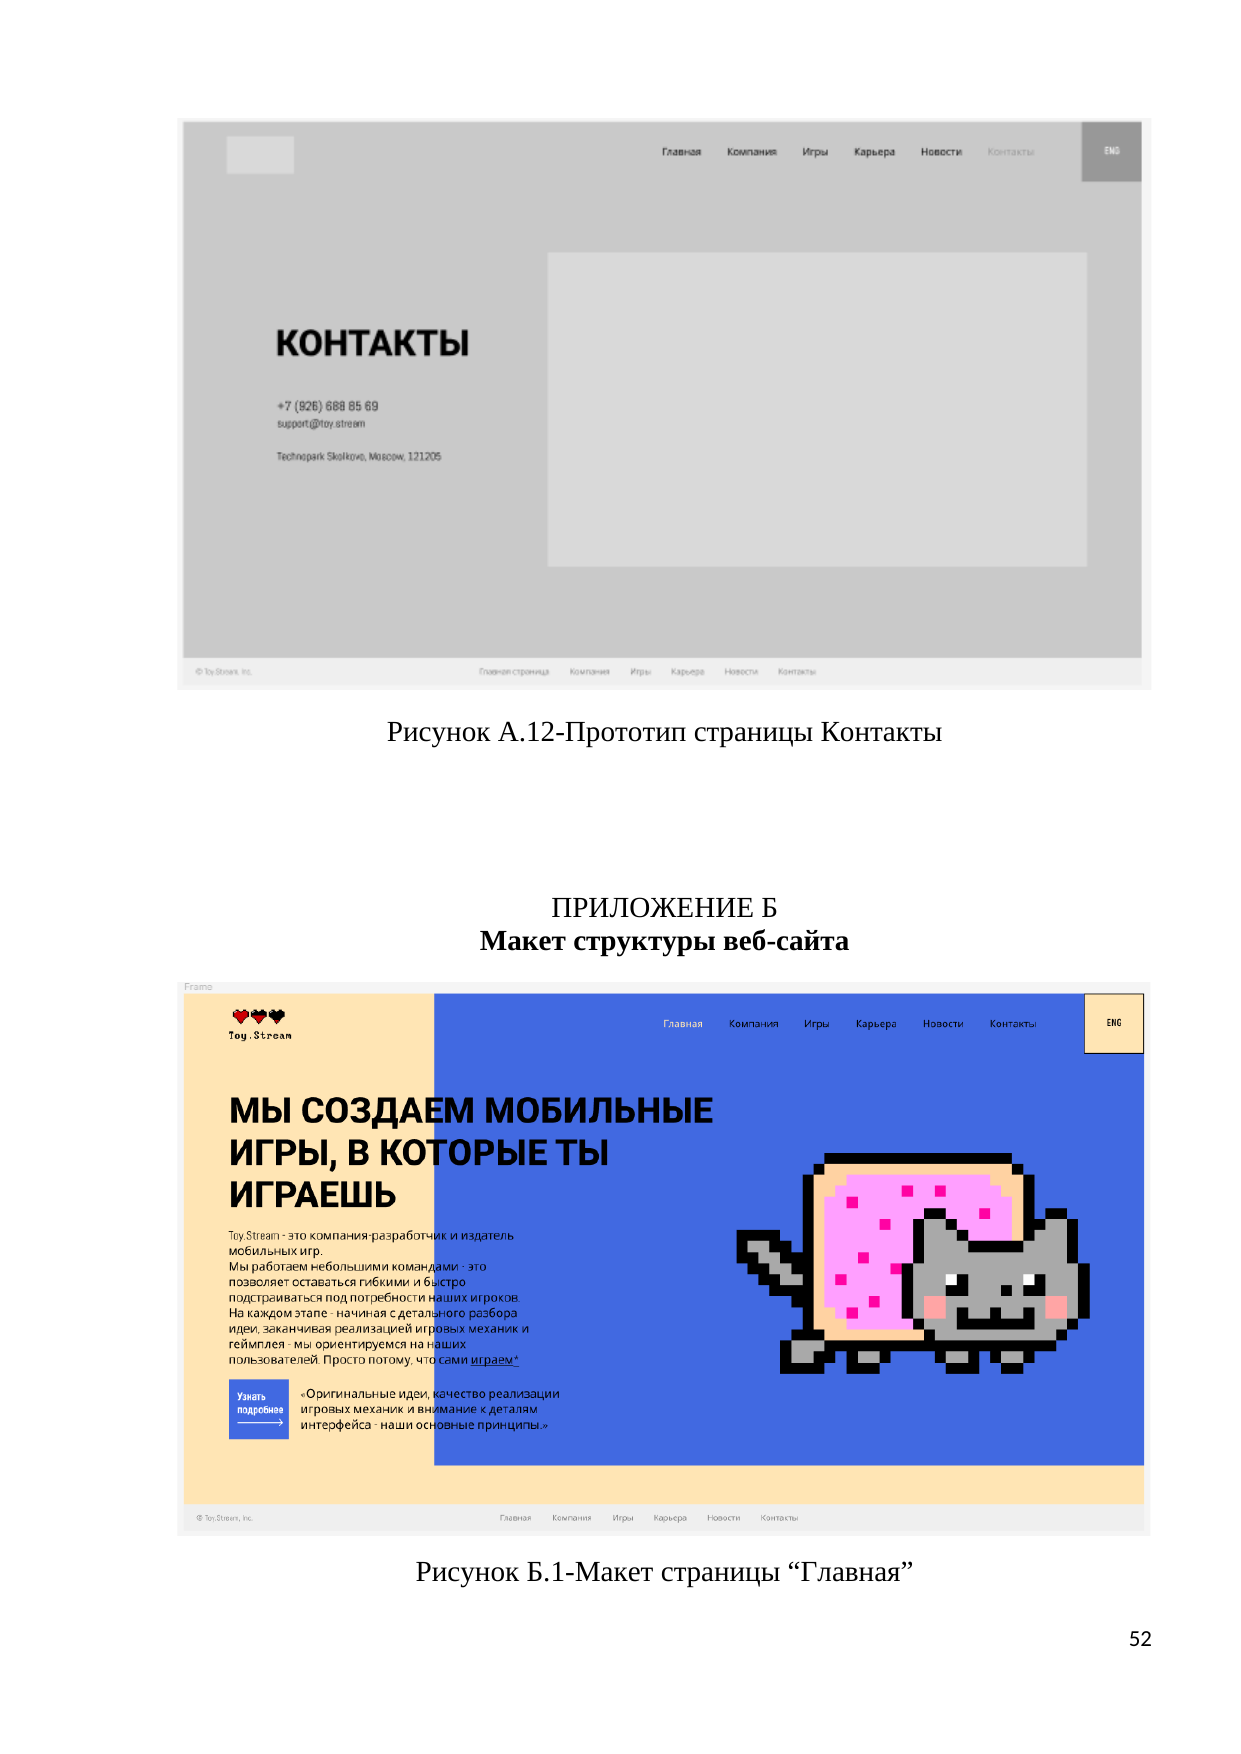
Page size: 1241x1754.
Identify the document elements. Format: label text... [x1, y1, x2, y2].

text Макет структуры веб-сайта [177, 923, 1152, 957]
text ПРИЛОЖЕНИЕ Б [177, 890, 1152, 923]
text Рисунок А.12-Прототип страницы Контакты [177, 714, 1152, 748]
text Рисунок Б.1-Макет страницы “Главная” [177, 1554, 1152, 1587]
picture [177, 982, 1151, 1536]
picture [177, 118, 1152, 690]
